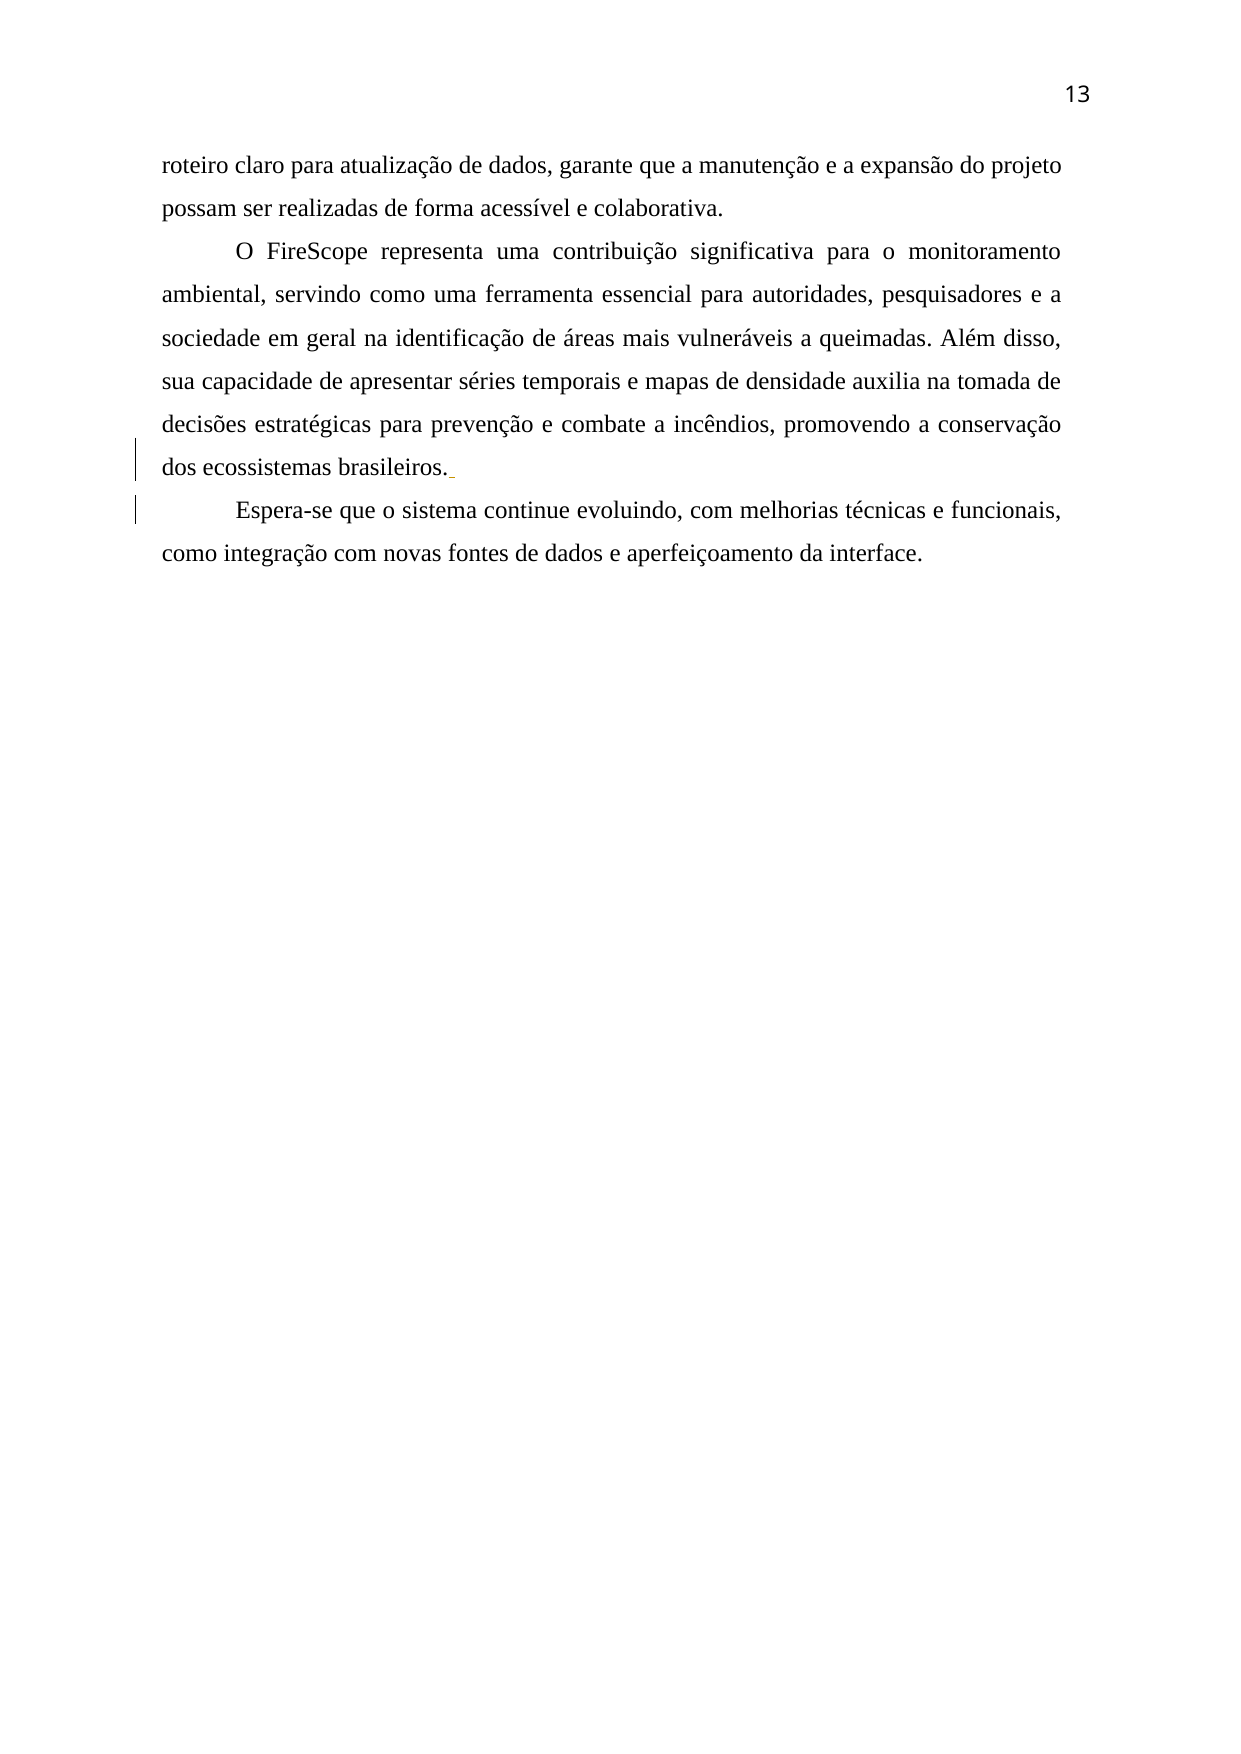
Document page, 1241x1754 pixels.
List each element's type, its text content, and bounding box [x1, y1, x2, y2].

text Espera-se que o sistema continue evoluindo, com melhorias técnicas e funcionais, como integração com novas fontes de dados e aperfeiçoamento da interface. [162, 495, 1062, 567]
text O FireScope representa uma contribuição significativa para o monitoramento ambiental, servindo como uma ferramenta essencial para autoridades, pesquisadores e a sociedade em geral na identificação de áreas mais vulneráveis a queimadas. Além disso, sua capacidade de apresentar séries temporais e mapas de densidade auxilia na tomada de decisões estratégicas para prevenção e combate a incêndios, promovendo a conservação dos ecossistemas brasileiros. [162, 236, 1062, 481]
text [162, 150, 1062, 222]
